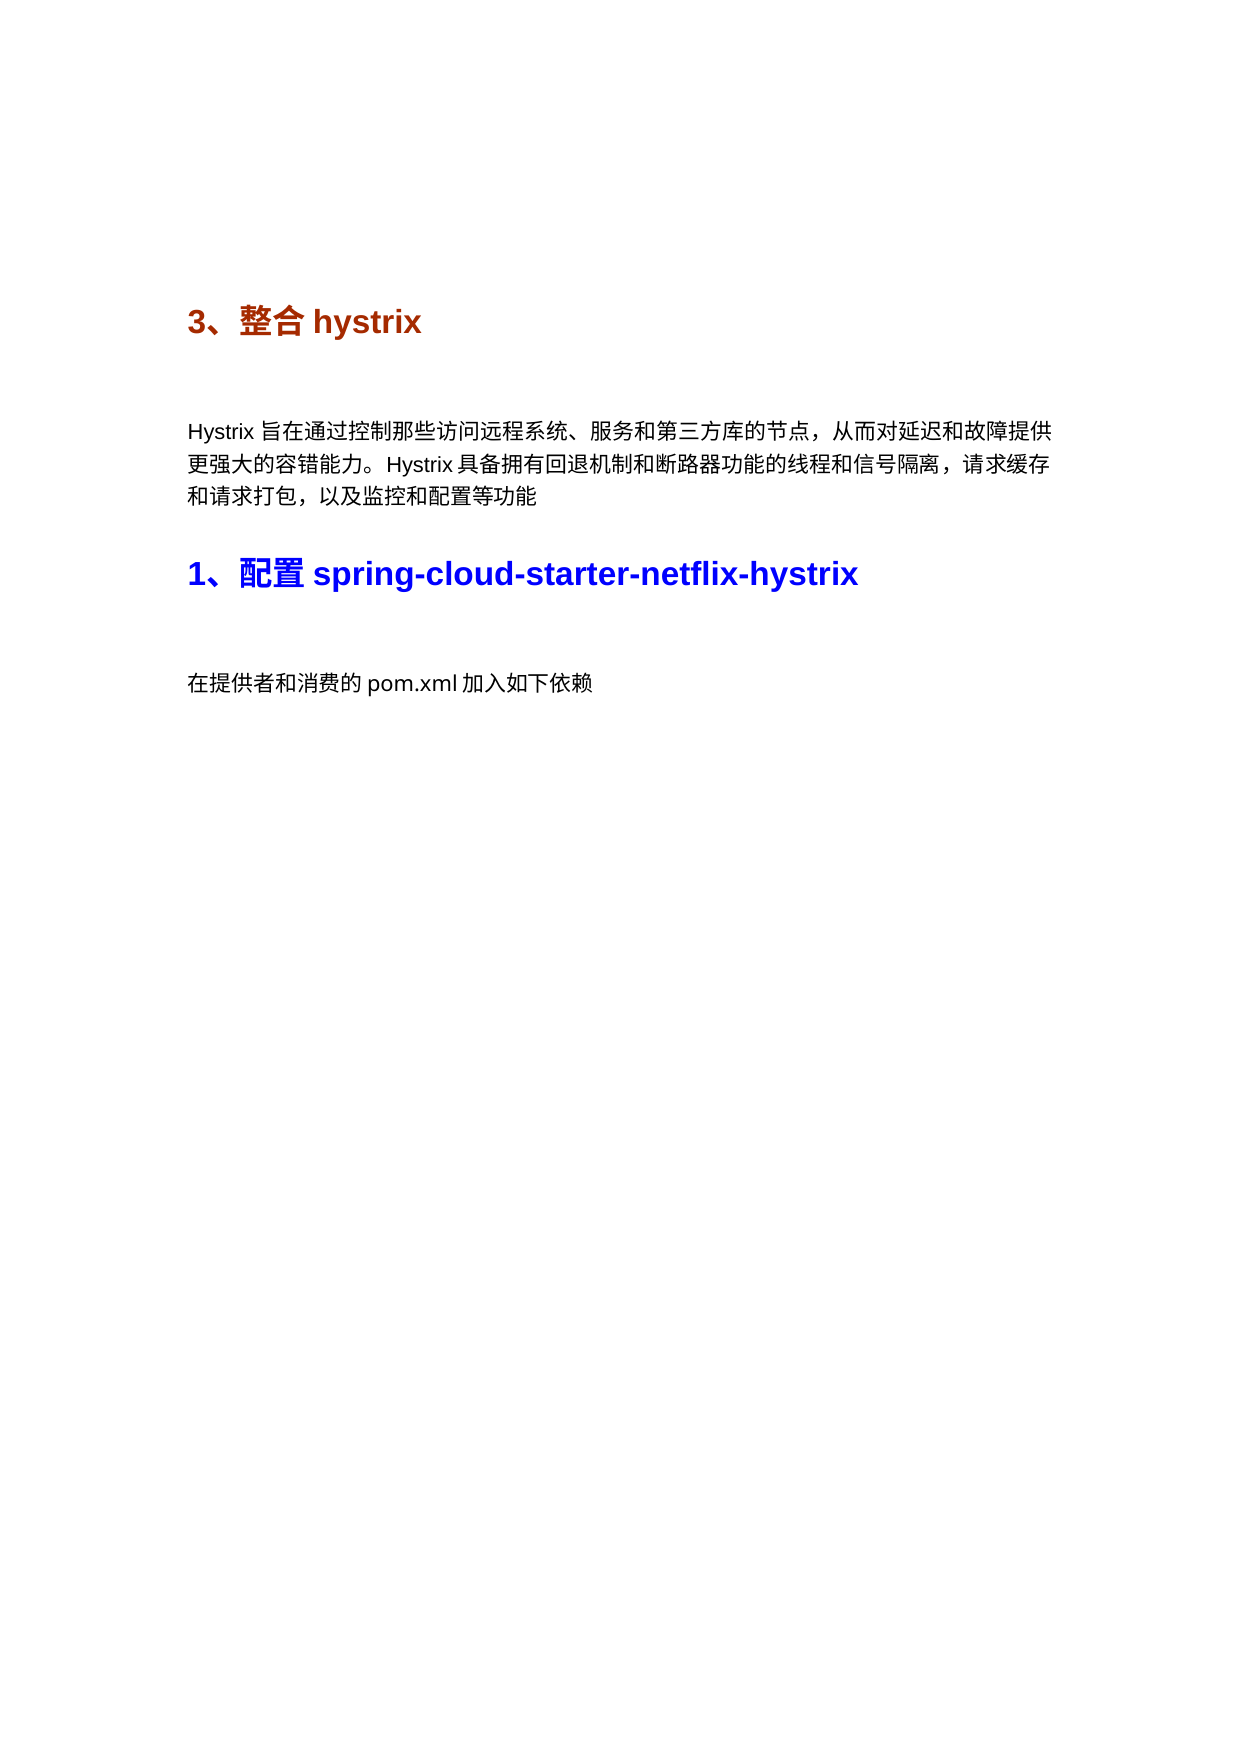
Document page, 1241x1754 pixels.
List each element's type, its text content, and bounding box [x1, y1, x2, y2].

text Hystrix 旨在通过控制那些访问远程系统、服务和第三方库的节点，从而对延迟和故障提供更强大的容错能力。Hystrix具备拥有回退机制和断路器功能的线程和信号隔离，请求缓存和请求打包，以及监控和配置等功能 [187, 414, 1053, 511]
subtitle 1、配置spring-cloud-starter-netflix-hystrix [187, 538, 1053, 603]
text 在提供者和消费的pom.xml加入如下依赖 [187, 666, 1053, 698]
subtitle 3、整合hystrix [187, 287, 1053, 352]
